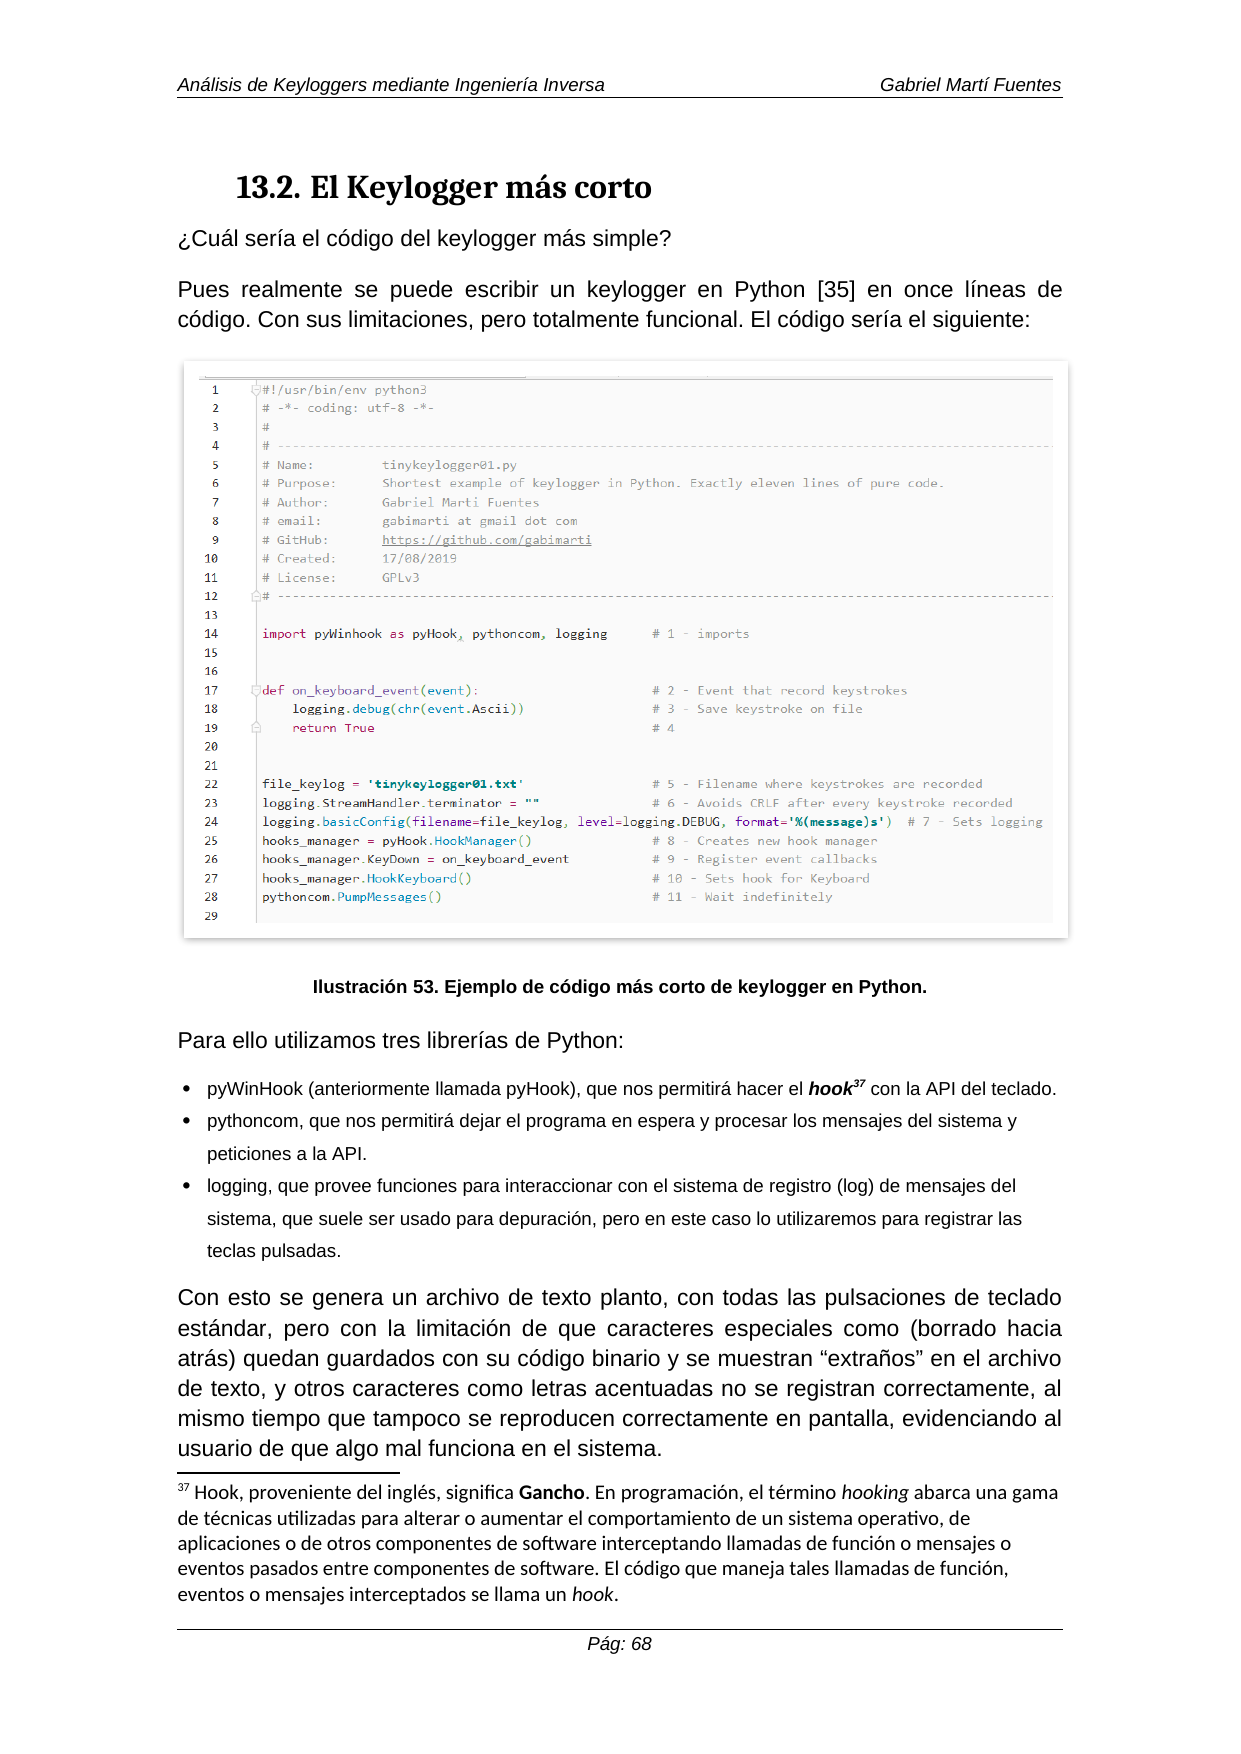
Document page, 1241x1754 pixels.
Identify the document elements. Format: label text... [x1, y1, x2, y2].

list pythoncom, que nos permitirá dejar el programa en espera y procesar los mensajes del sistema y peticiones a la API. [183, 1110, 1063, 1164]
list pyWinHook (anteriormente llamada pyHook), que nos permitirá hacer el hook con la API del teclado. [183, 1078, 1063, 1099]
text Con esto se genera un archivo de texto planto, con todas las pulsaciones de teclado estándar, pero con la limitación de que caracteres especiales como (borrado hacia atrás) quedan guardados con su código binario y se muestran “extraños” en el archivo de texto, y otros caracteres como letras acentuadas no se registran correctamente, al mismo tiempo que tampoco se reproducen correctamente en pantalla, evidenciando al usuario de que algo mal funciona en el sistema. [177, 1284, 1063, 1462]
text Ilustración 53. Ejemplo de código más corto de keylogger en Python. [177, 976, 1063, 997]
text ¿Cuál sería el código del keylogger más simple? [177, 225, 1063, 251]
text Para ello utilizamos tres librerías de Python: [177, 1027, 1063, 1053]
subtitle El Keylogger más corto [236, 168, 1063, 207]
picture [199, 376, 1053, 923]
list logging, que provee funciones para interaccionar con el sistema de registro (log) de mensajes del sistema, que suele ser usado para depuración, pero en este caso lo utilizaremos para registrar las teclas pulsadas. [183, 1175, 1063, 1261]
text Pues realmente se puede escribir un keylogger en Python en once líneas de código. Con sus limitaciones, pero totalmente funcional. El código sería el siguiente: [177, 276, 1063, 333]
